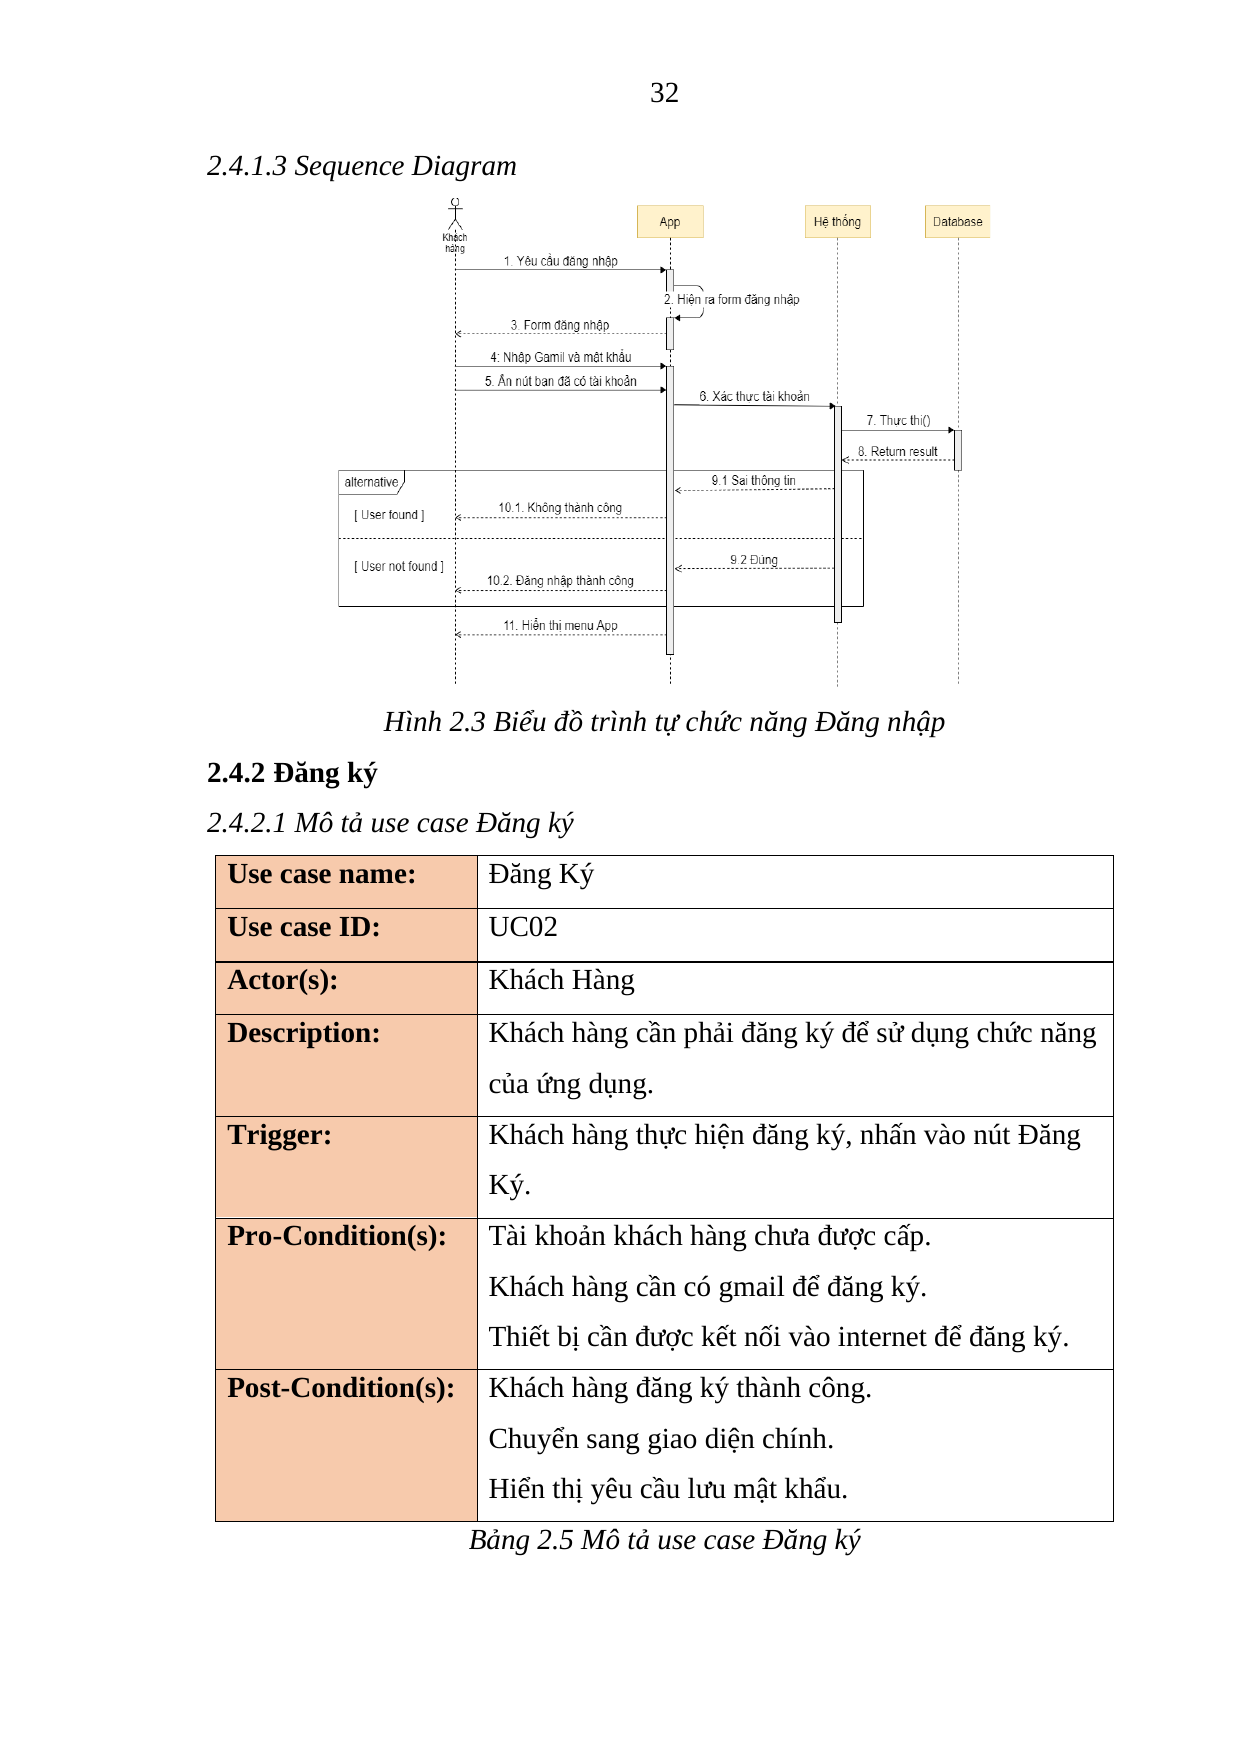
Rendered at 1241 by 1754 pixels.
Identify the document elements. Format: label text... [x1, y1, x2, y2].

subtitle 2.4.2.1 Mô tả use case Đăng ký [207, 805, 1122, 838]
table_cell Khách hàng đăng ký thành công. Chuyển sang giao diện chính. Hiển thị yêu cầu lưu mật khẩu. [478, 1370, 1113, 1521]
picture [338, 198, 991, 688]
table_cell Use case ID: [216, 909, 477, 961]
text Bảng 2.5 Mô tả use case Đăng ký [207, 1522, 1122, 1556]
text Hình 2.3 Biểu đồ trình tự chức năng Đăng nhập [207, 704, 1122, 738]
table_cell Tài khoản khách hàng chưa được cấp. Khách hàng cần có gmail để đăng ký. Thiết bị cần được kết nối vào internet để đăng ký. [478, 1219, 1113, 1369]
table_cell Pro-Condition(s): [216, 1219, 477, 1369]
table_header Use case name: [216, 856, 477, 908]
table_cell Khách Hàng [478, 963, 1113, 1014]
subtitle Đăng ký [207, 755, 1122, 788]
table_cell Actor(s): [216, 963, 477, 1014]
table_cell Trigger: [216, 1117, 477, 1217]
table_cell Description: [216, 1015, 477, 1116]
table_cell Khách hàng thực hiện đăng ký, nhấn vào nút Đăng Ký. [478, 1117, 1113, 1217]
subtitle 2.4.1.3 Sequence Diagram [207, 148, 1122, 181]
table_header Đăng Ký [478, 856, 1113, 908]
table_cell Khách hàng cần phải đăng ký để sử dụng chức năng của ứng dụng. [478, 1015, 1113, 1116]
table_cell Post-Condition(s): [216, 1370, 477, 1521]
table_cell UC02 [478, 909, 1113, 961]
